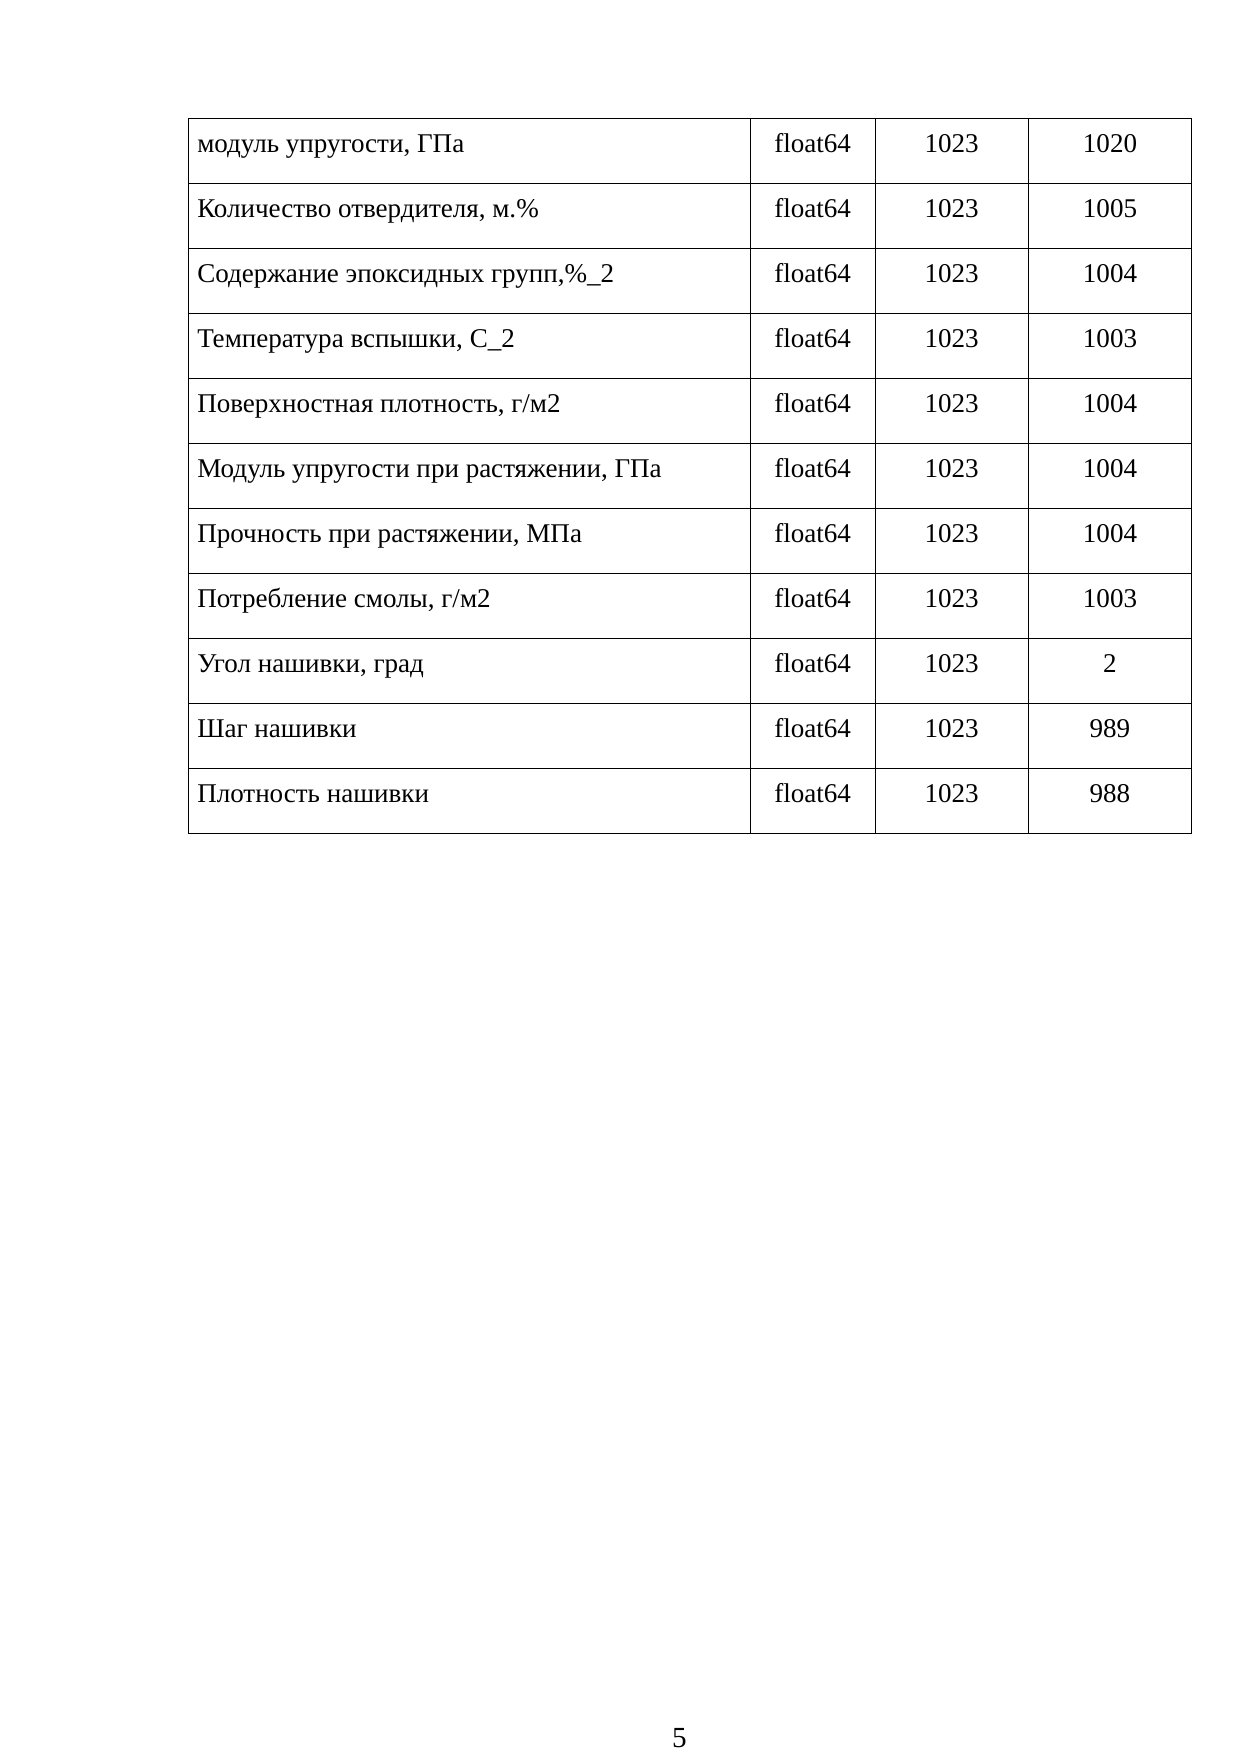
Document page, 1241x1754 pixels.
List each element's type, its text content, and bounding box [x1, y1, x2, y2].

table_cell Содержание эпоксидных групп,%_2 [189, 249, 750, 313]
table_cell 1004 [1029, 379, 1191, 443]
table_cell float64 [751, 119, 875, 183]
table_cell 1023 [876, 704, 1028, 768]
table_cell Шаг нашивки [189, 704, 750, 768]
table_cell 988 [1029, 769, 1191, 833]
table_cell float64 [751, 574, 875, 638]
table_cell Плотность нашивки [189, 769, 750, 833]
table_cell float64 [751, 639, 875, 703]
table_cell 1023 [876, 249, 1028, 313]
table_cell Потребление смолы, г/м2 [189, 574, 750, 638]
table_cell 1023 [876, 509, 1028, 573]
table_cell 1023 [876, 639, 1028, 703]
table_cell 1004 [1029, 249, 1191, 313]
table_cell float64 [751, 704, 875, 768]
table_cell 989 [1029, 704, 1191, 768]
table_cell 1005 [1029, 184, 1191, 248]
table_cell модуль упругости, ГПа [189, 119, 750, 183]
table_cell float64 [751, 184, 875, 248]
table_cell float64 [751, 444, 875, 508]
table_cell 1023 [876, 119, 1028, 183]
table_cell 1023 [876, 314, 1028, 378]
table_cell Поверхностная плотность, г/м2 [189, 379, 750, 443]
table_cell 1023 [876, 184, 1028, 248]
table_cell Прочность при растяжении, МПа [189, 509, 750, 573]
table_cell Модуль упругости при растяжении, ГПа [189, 444, 750, 508]
table_cell 1004 [1029, 509, 1191, 573]
table_cell 1023 [876, 574, 1028, 638]
table_cell 1023 [876, 444, 1028, 508]
table_cell 1023 [876, 769, 1028, 833]
table_cell float64 [751, 249, 875, 313]
table_cell float64 [751, 769, 875, 833]
table_cell 1023 [876, 379, 1028, 443]
table_cell 1003 [1029, 314, 1191, 378]
table_cell Угол нашивки, град [189, 639, 750, 703]
table_cell 1020 [1029, 119, 1191, 183]
table_cell Температура вспышки, С_2 [189, 314, 750, 378]
table_cell 2 [1029, 639, 1191, 703]
table_cell 1003 [1029, 574, 1191, 638]
table_cell float64 [751, 379, 875, 443]
table_cell 1004 [1029, 444, 1191, 508]
table_cell float64 [751, 314, 875, 378]
table_cell float64 [751, 509, 875, 573]
table_cell Количество отвердителя, м.% [189, 184, 750, 248]
